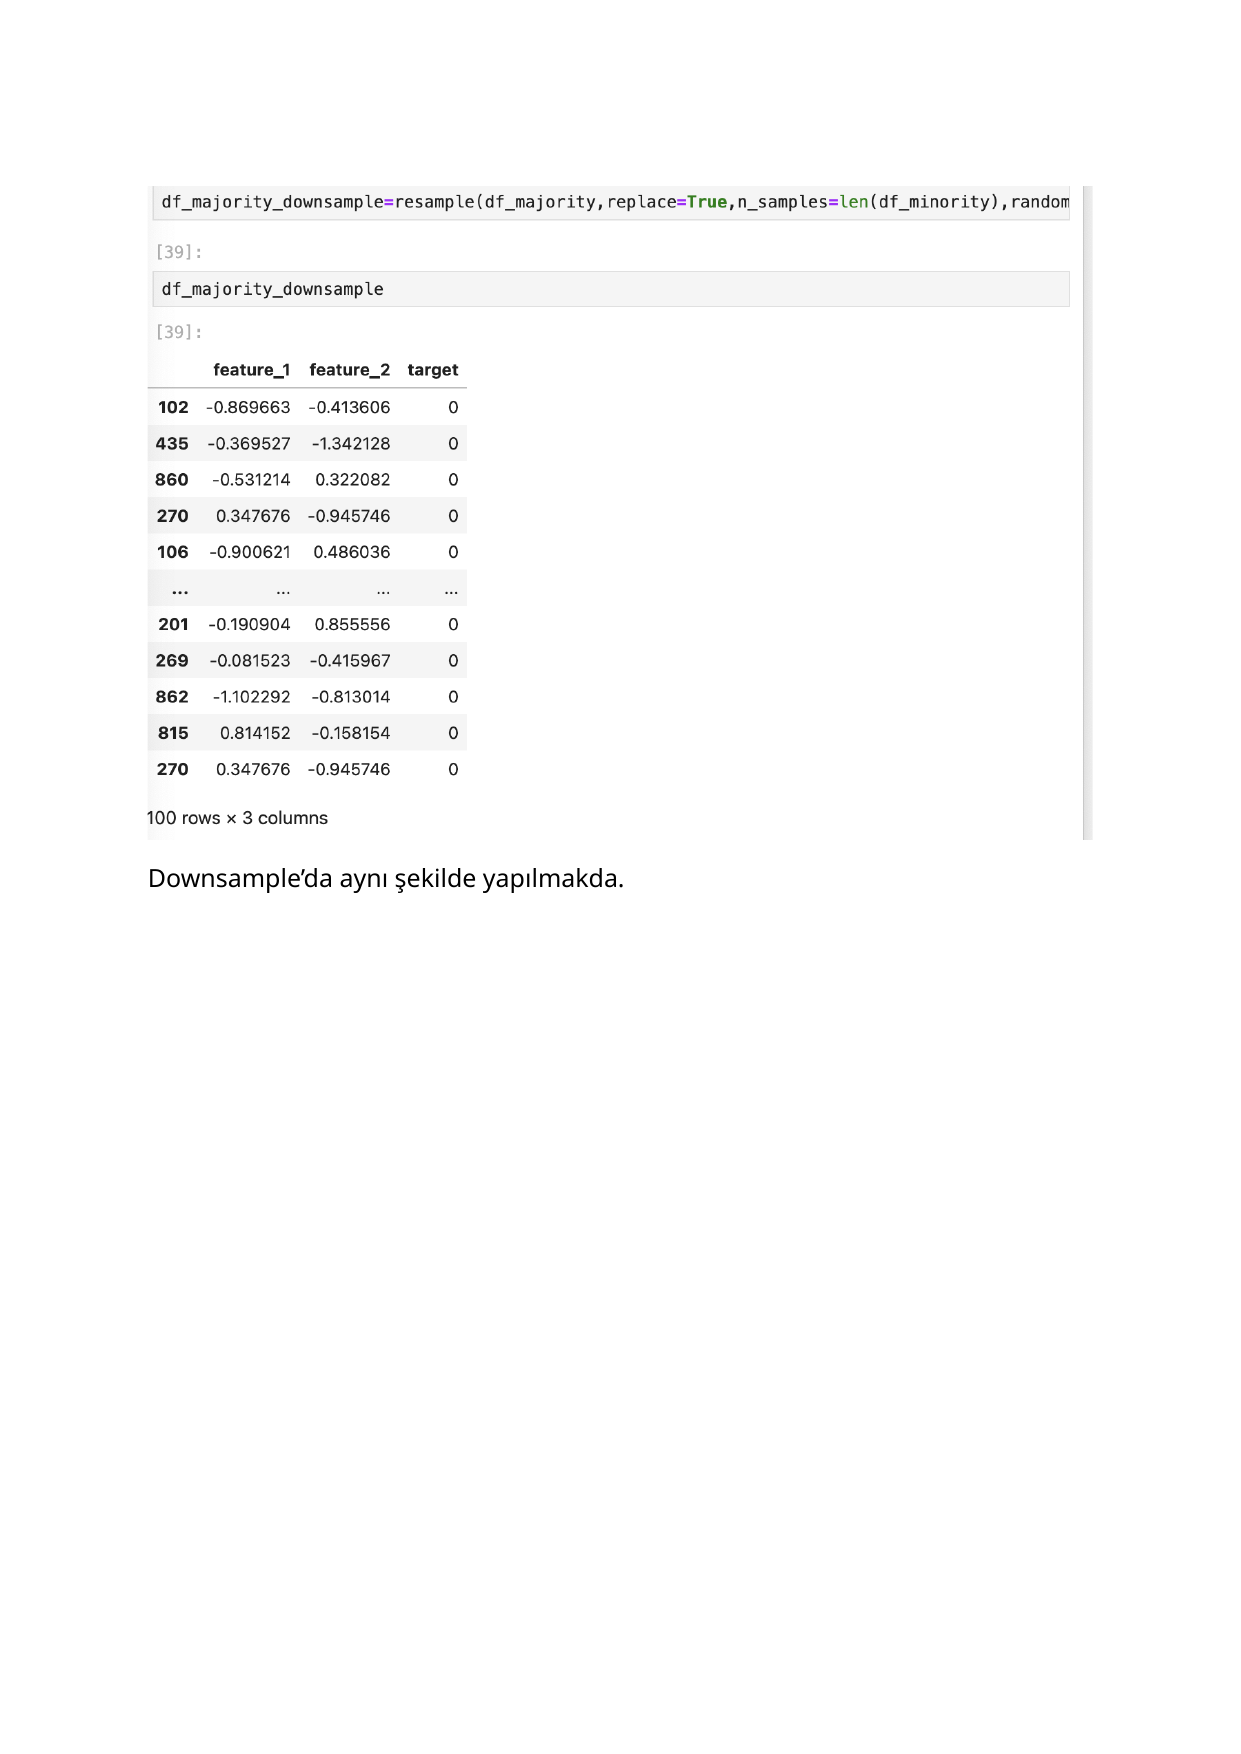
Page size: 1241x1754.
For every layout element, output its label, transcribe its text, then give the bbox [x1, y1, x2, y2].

picture [147, 186, 1093, 840]
text Downsample’da aynı şekilde yapılmakda. [148, 861, 1093, 986]
